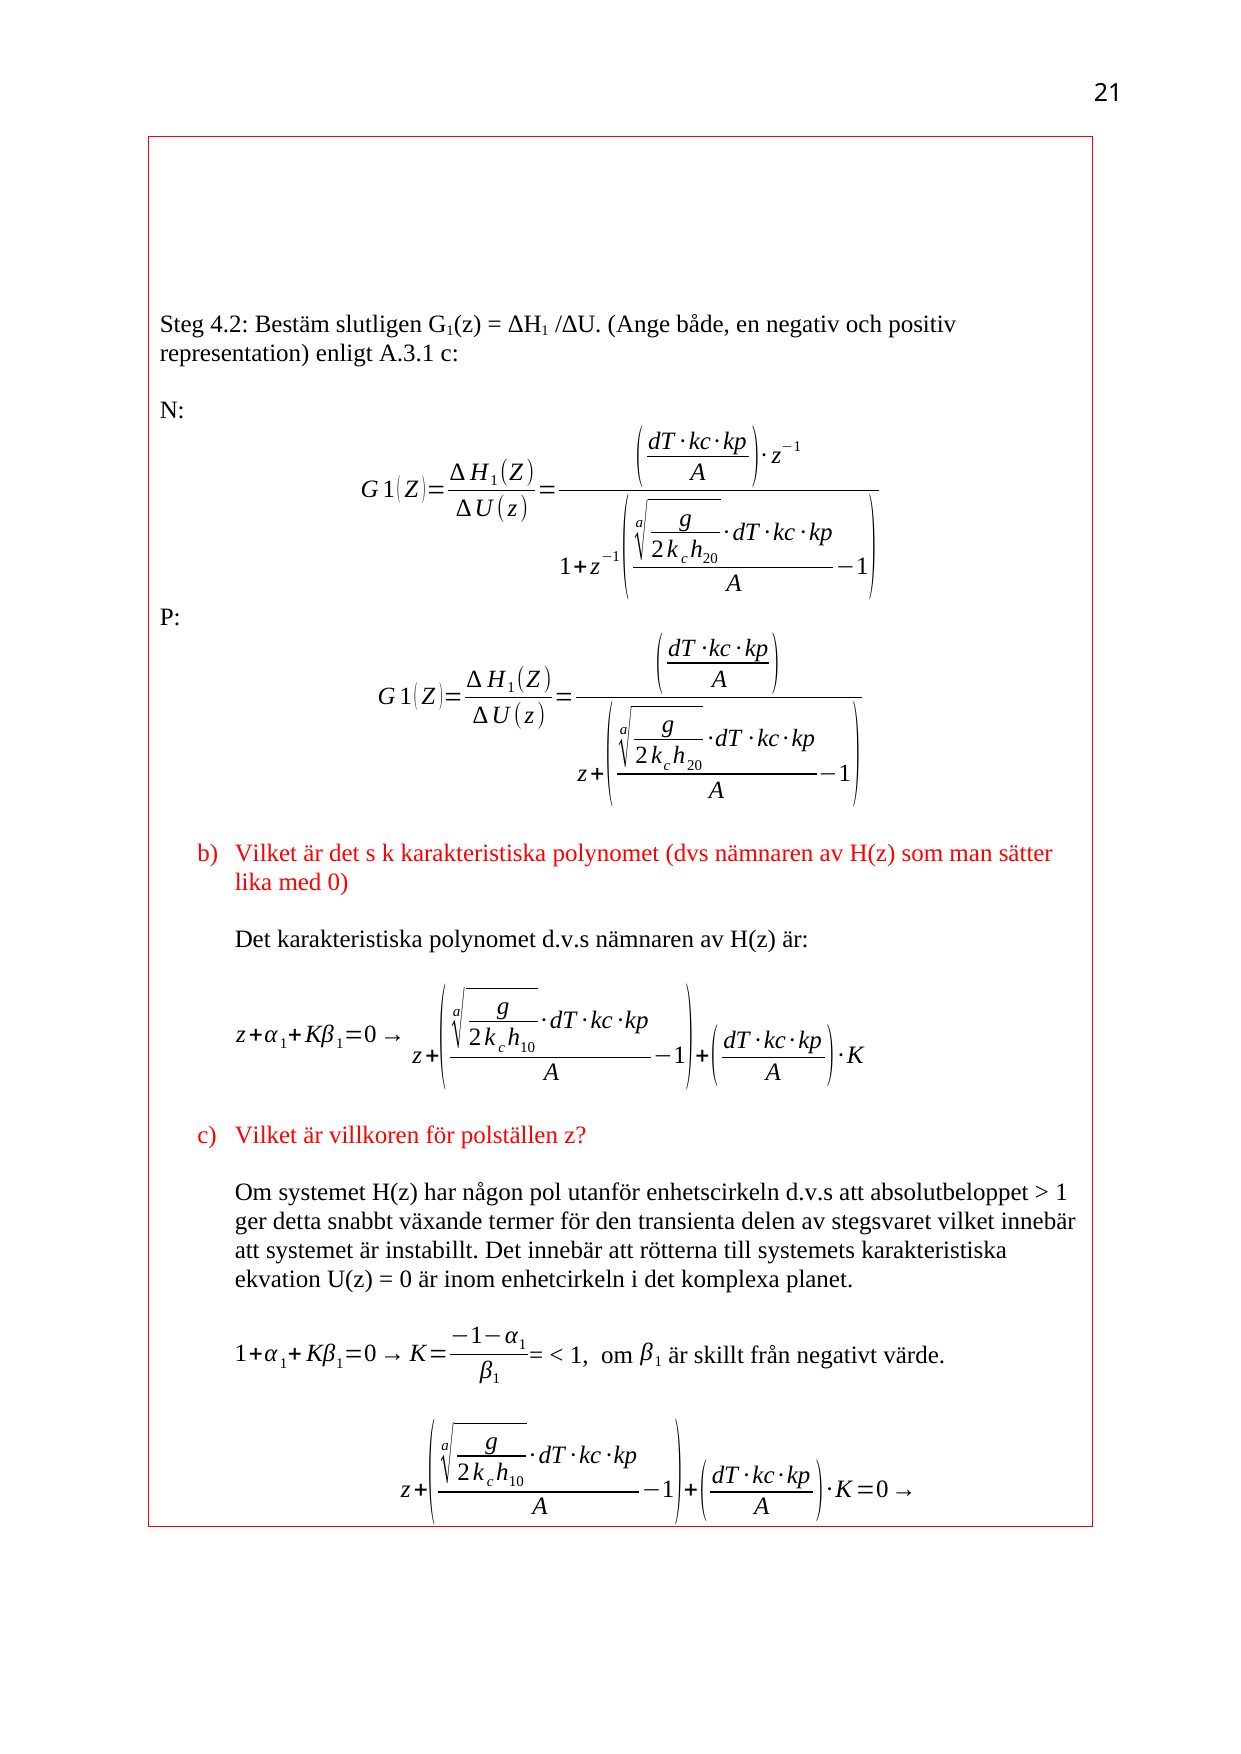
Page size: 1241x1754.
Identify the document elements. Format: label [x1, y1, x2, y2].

table_header [149, 137, 1092, 1526]
